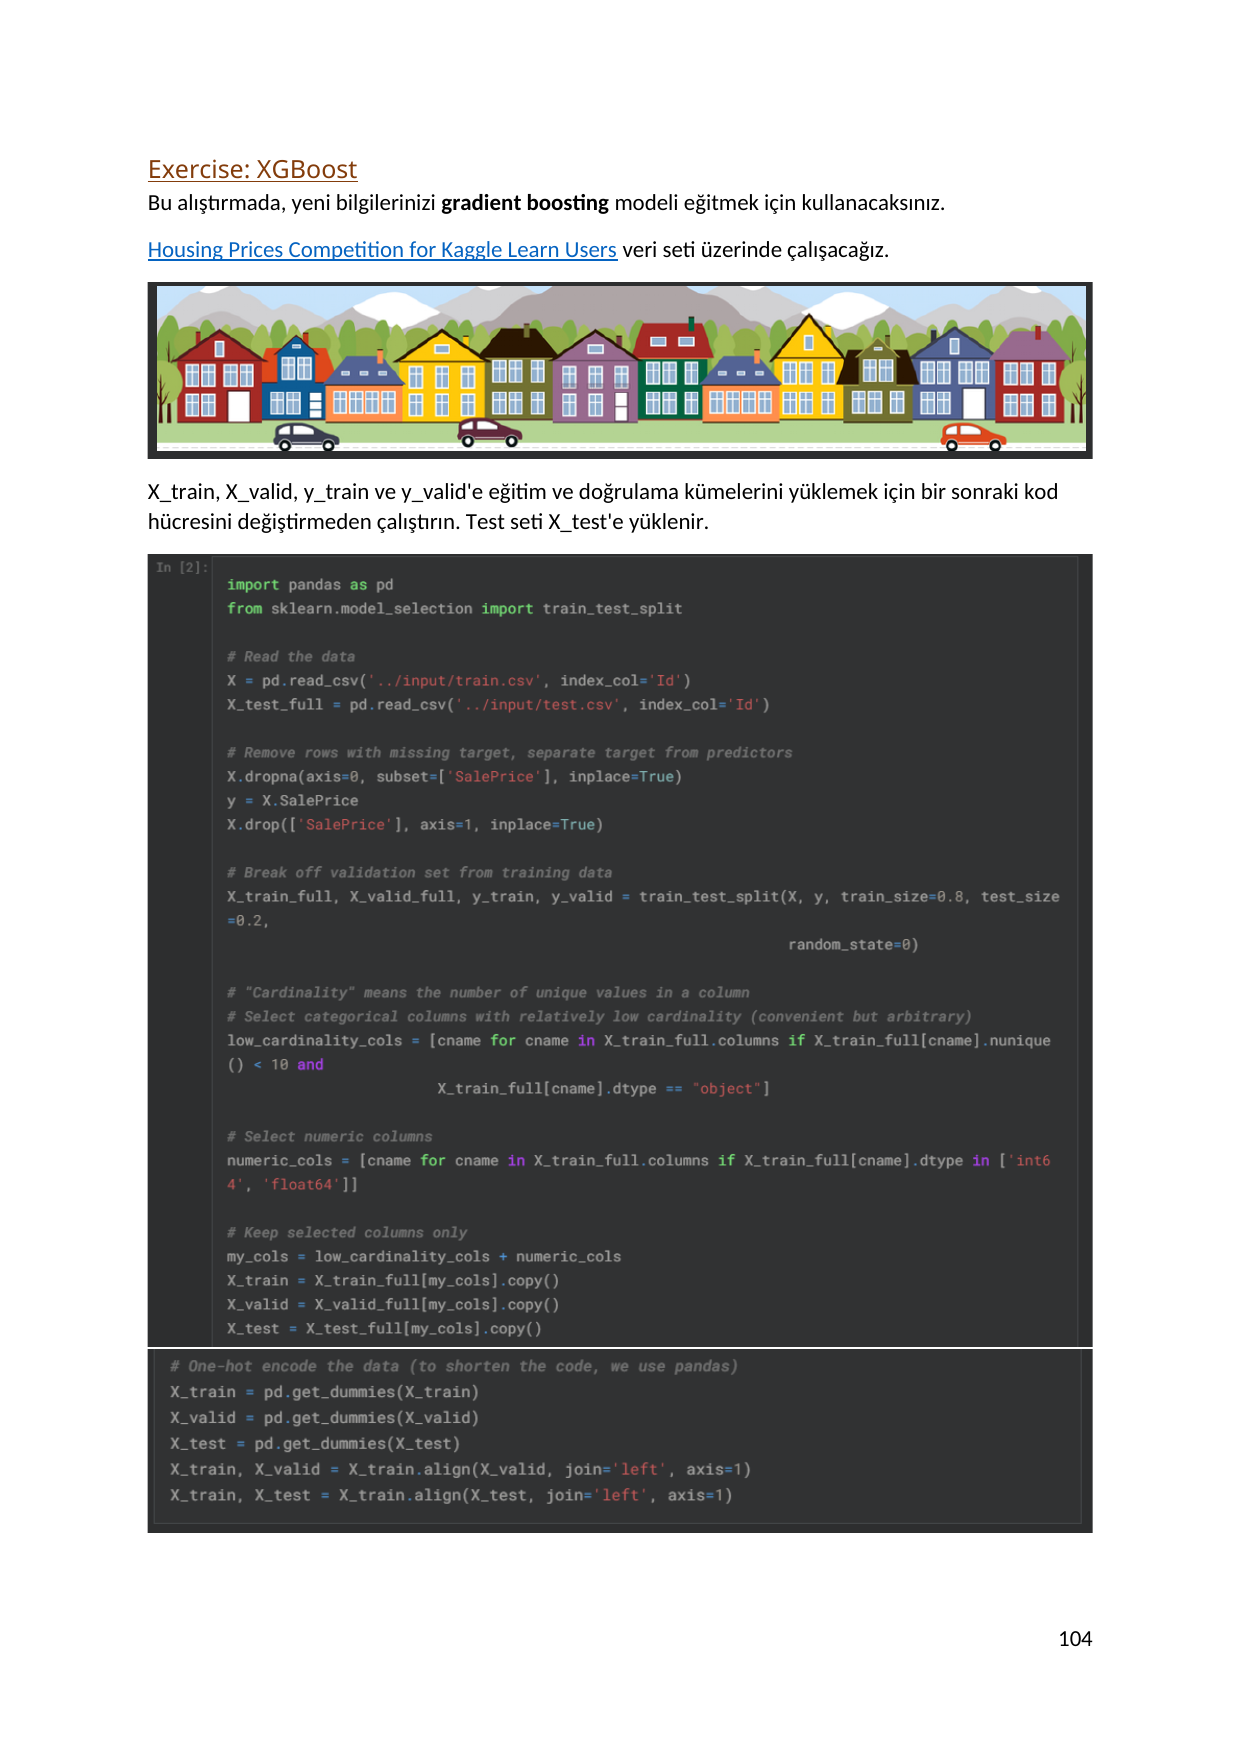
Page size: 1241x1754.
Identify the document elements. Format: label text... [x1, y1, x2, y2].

text X_train, X_valid, y_train ve y_valid'e eğitim ve doğrulama kümelerini yüklemek için bir sonraki kod hücresini değiştirmeden çalıştırın. Test seti X_test'e yüklenir. [148, 477, 1093, 535]
text Housing Prices Competition for Kaggle Learn Users veri seti üzerinde çalışacağız. [148, 235, 1093, 263]
picture [147, 554, 1093, 1347]
text Bu alıştırmada, yeni bilgilerinizi gradient boosting modeli eğitmek için kullanacaksınız. [148, 188, 1093, 217]
picture [147, 282, 1093, 459]
subtitle Exercise: XGBoost [148, 152, 1093, 186]
picture [147, 1349, 1093, 1533]
